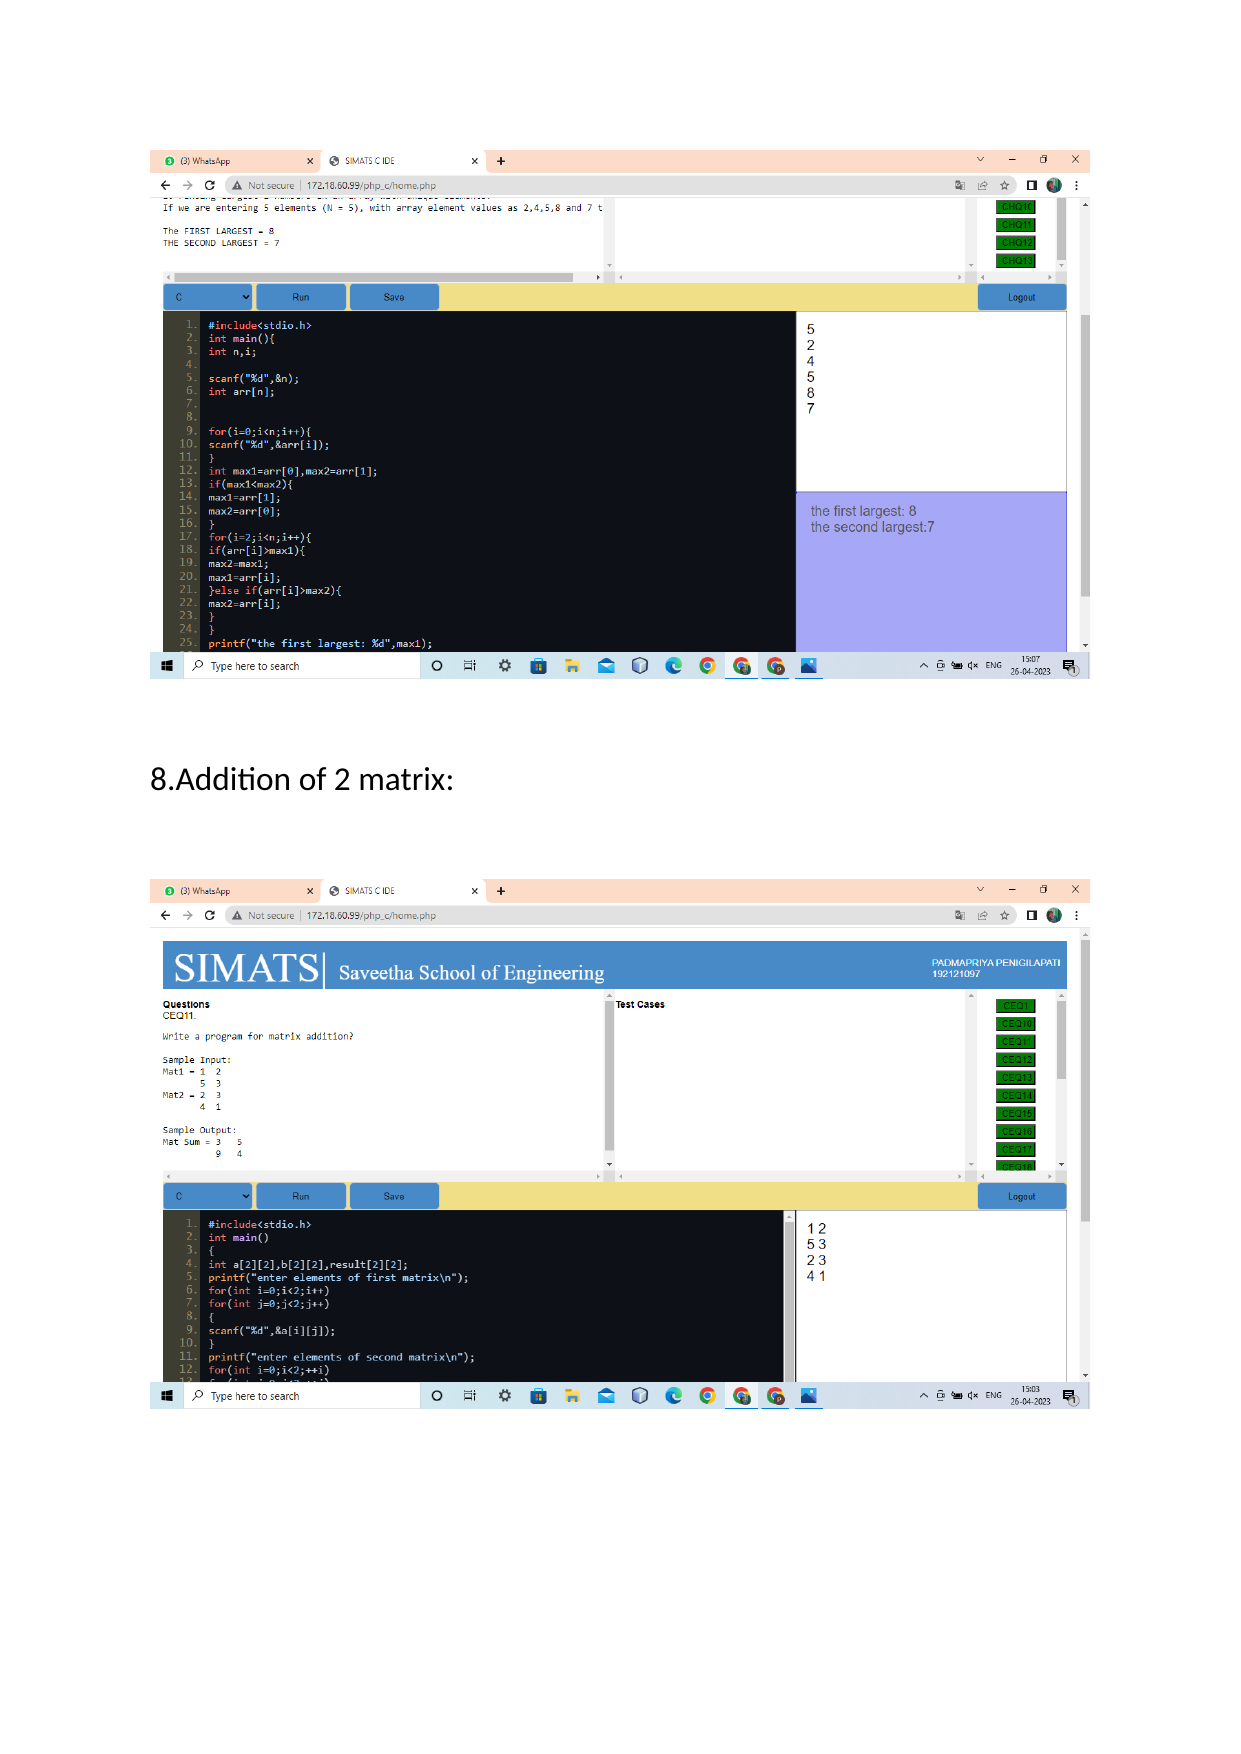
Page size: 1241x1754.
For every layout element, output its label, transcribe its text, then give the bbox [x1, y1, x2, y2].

picture [150, 150, 1091, 679]
picture [150, 879, 1091, 1409]
text 8.Addition of 2 matrix: [150, 758, 1090, 799]
